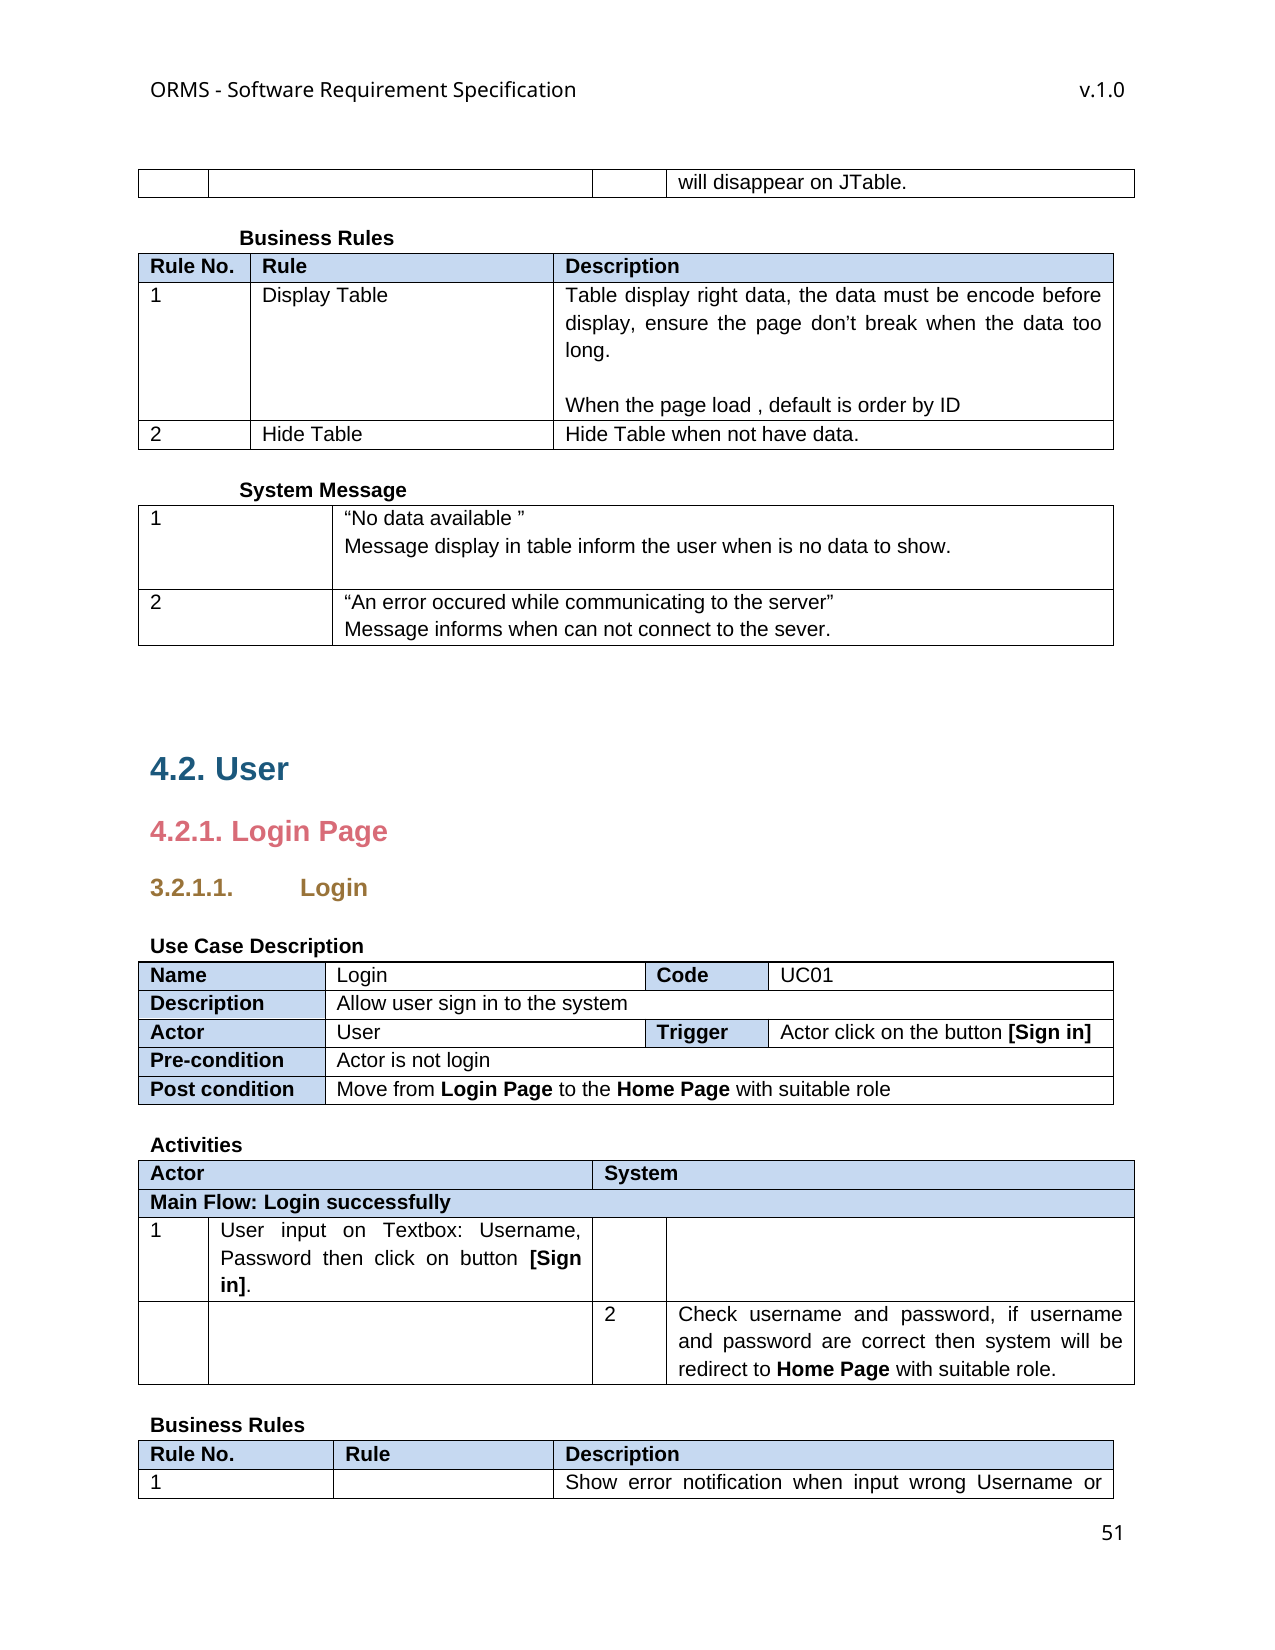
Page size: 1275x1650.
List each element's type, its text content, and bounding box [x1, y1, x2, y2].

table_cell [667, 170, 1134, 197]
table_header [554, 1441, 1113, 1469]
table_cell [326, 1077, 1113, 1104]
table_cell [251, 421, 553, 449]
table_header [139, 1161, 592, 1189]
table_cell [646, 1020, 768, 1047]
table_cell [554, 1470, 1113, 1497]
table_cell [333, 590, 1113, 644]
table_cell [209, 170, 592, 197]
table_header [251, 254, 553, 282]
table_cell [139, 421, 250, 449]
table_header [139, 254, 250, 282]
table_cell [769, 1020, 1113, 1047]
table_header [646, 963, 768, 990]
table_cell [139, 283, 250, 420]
text Business Rules [150, 1413, 1125, 1437]
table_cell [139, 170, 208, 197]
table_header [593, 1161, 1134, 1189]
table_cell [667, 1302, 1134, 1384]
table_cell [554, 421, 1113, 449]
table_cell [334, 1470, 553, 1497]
text Login Page [150, 814, 1125, 847]
subtitle User [150, 749, 1125, 787]
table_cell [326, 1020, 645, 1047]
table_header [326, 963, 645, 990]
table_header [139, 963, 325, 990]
subtitle Login [150, 873, 1125, 902]
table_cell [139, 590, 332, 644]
text Activities [150, 1133, 1125, 1157]
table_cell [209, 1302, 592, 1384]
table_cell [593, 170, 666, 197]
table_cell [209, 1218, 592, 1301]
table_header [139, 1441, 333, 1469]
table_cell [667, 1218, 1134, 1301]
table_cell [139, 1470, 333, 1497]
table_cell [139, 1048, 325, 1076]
list System Message [239, 477, 1125, 501]
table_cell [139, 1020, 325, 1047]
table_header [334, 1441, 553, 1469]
text Use Case Description [150, 934, 1125, 958]
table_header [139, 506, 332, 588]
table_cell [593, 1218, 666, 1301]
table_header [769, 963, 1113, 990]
list Business Rules [239, 226, 1125, 250]
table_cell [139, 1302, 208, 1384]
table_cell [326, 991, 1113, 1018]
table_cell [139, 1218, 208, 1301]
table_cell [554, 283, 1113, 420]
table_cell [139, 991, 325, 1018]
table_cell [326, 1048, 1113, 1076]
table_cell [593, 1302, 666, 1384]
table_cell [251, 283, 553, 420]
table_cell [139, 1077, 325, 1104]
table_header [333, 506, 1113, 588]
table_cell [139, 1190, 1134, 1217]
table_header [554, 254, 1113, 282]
